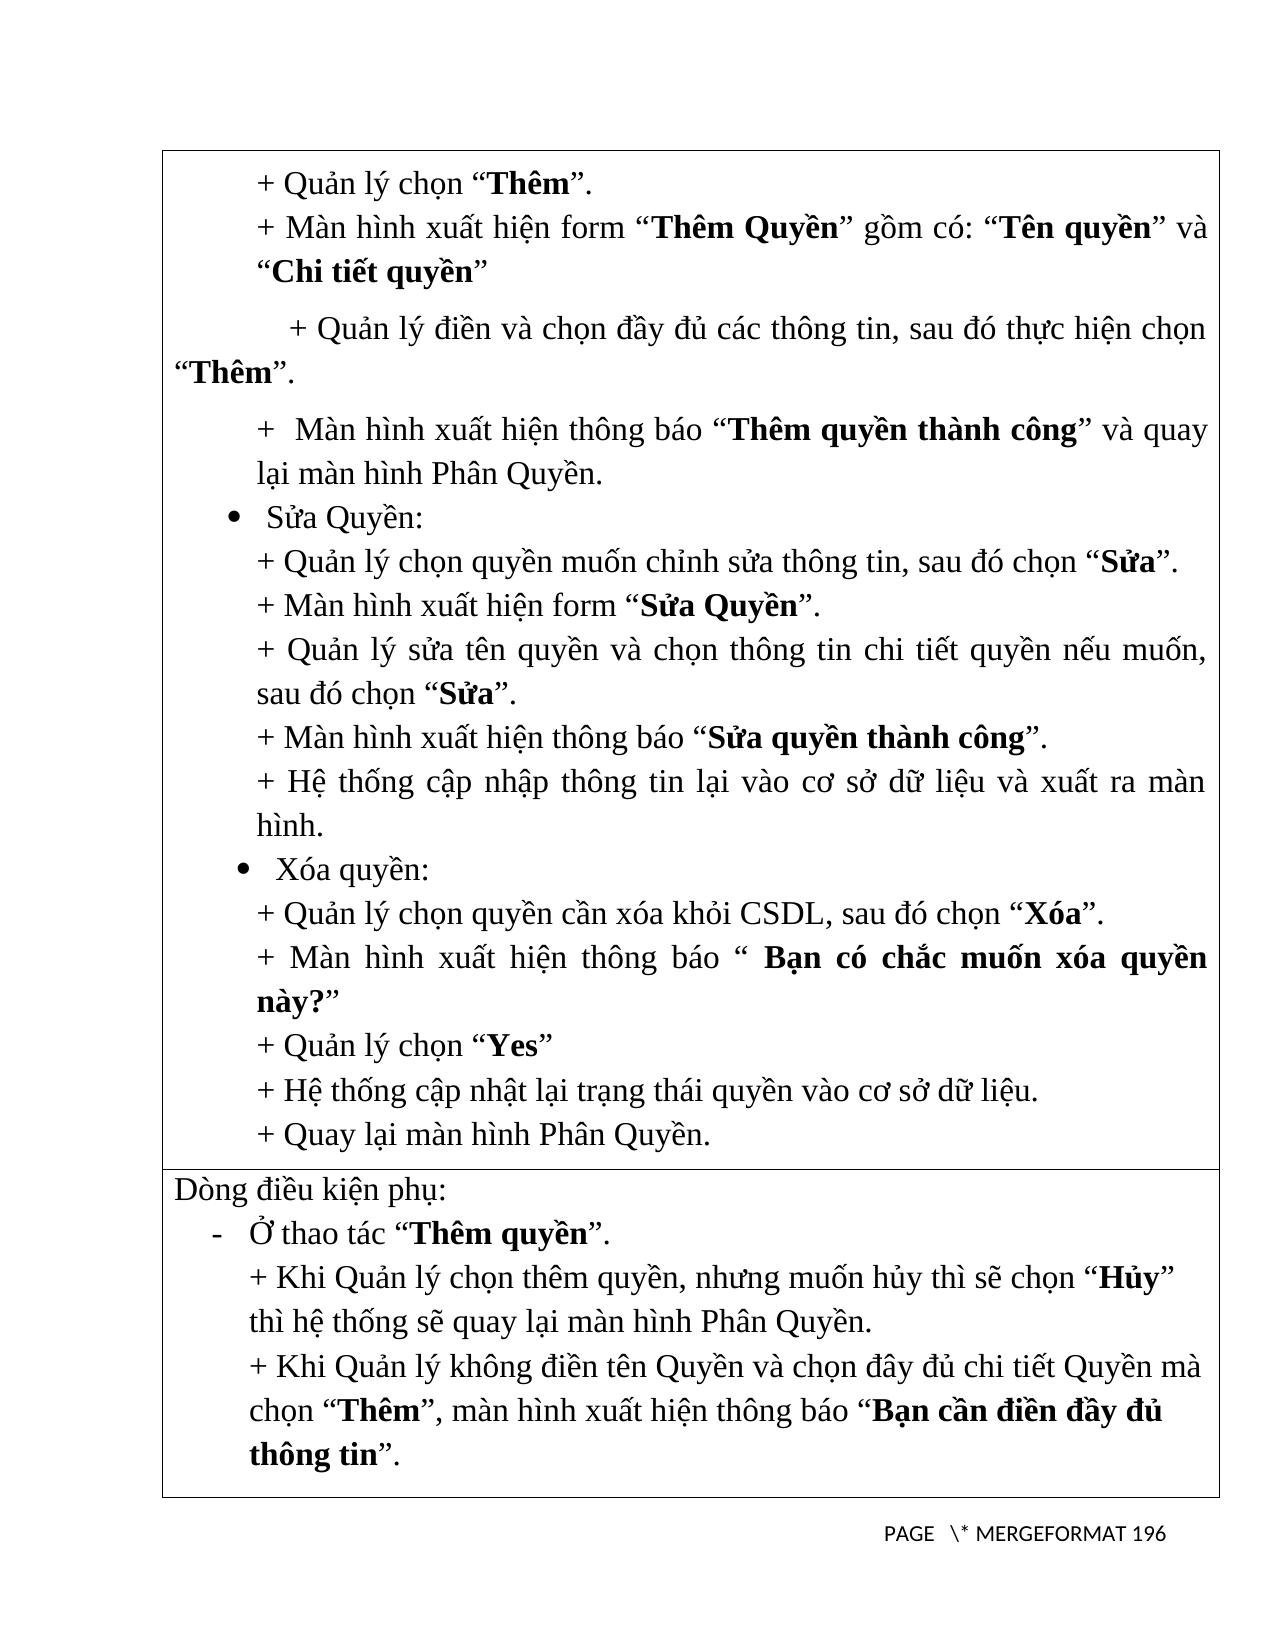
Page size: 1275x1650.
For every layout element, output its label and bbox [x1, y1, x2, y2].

table_cell [163, 1170, 1219, 1497]
table_cell [163, 151, 1219, 1168]
